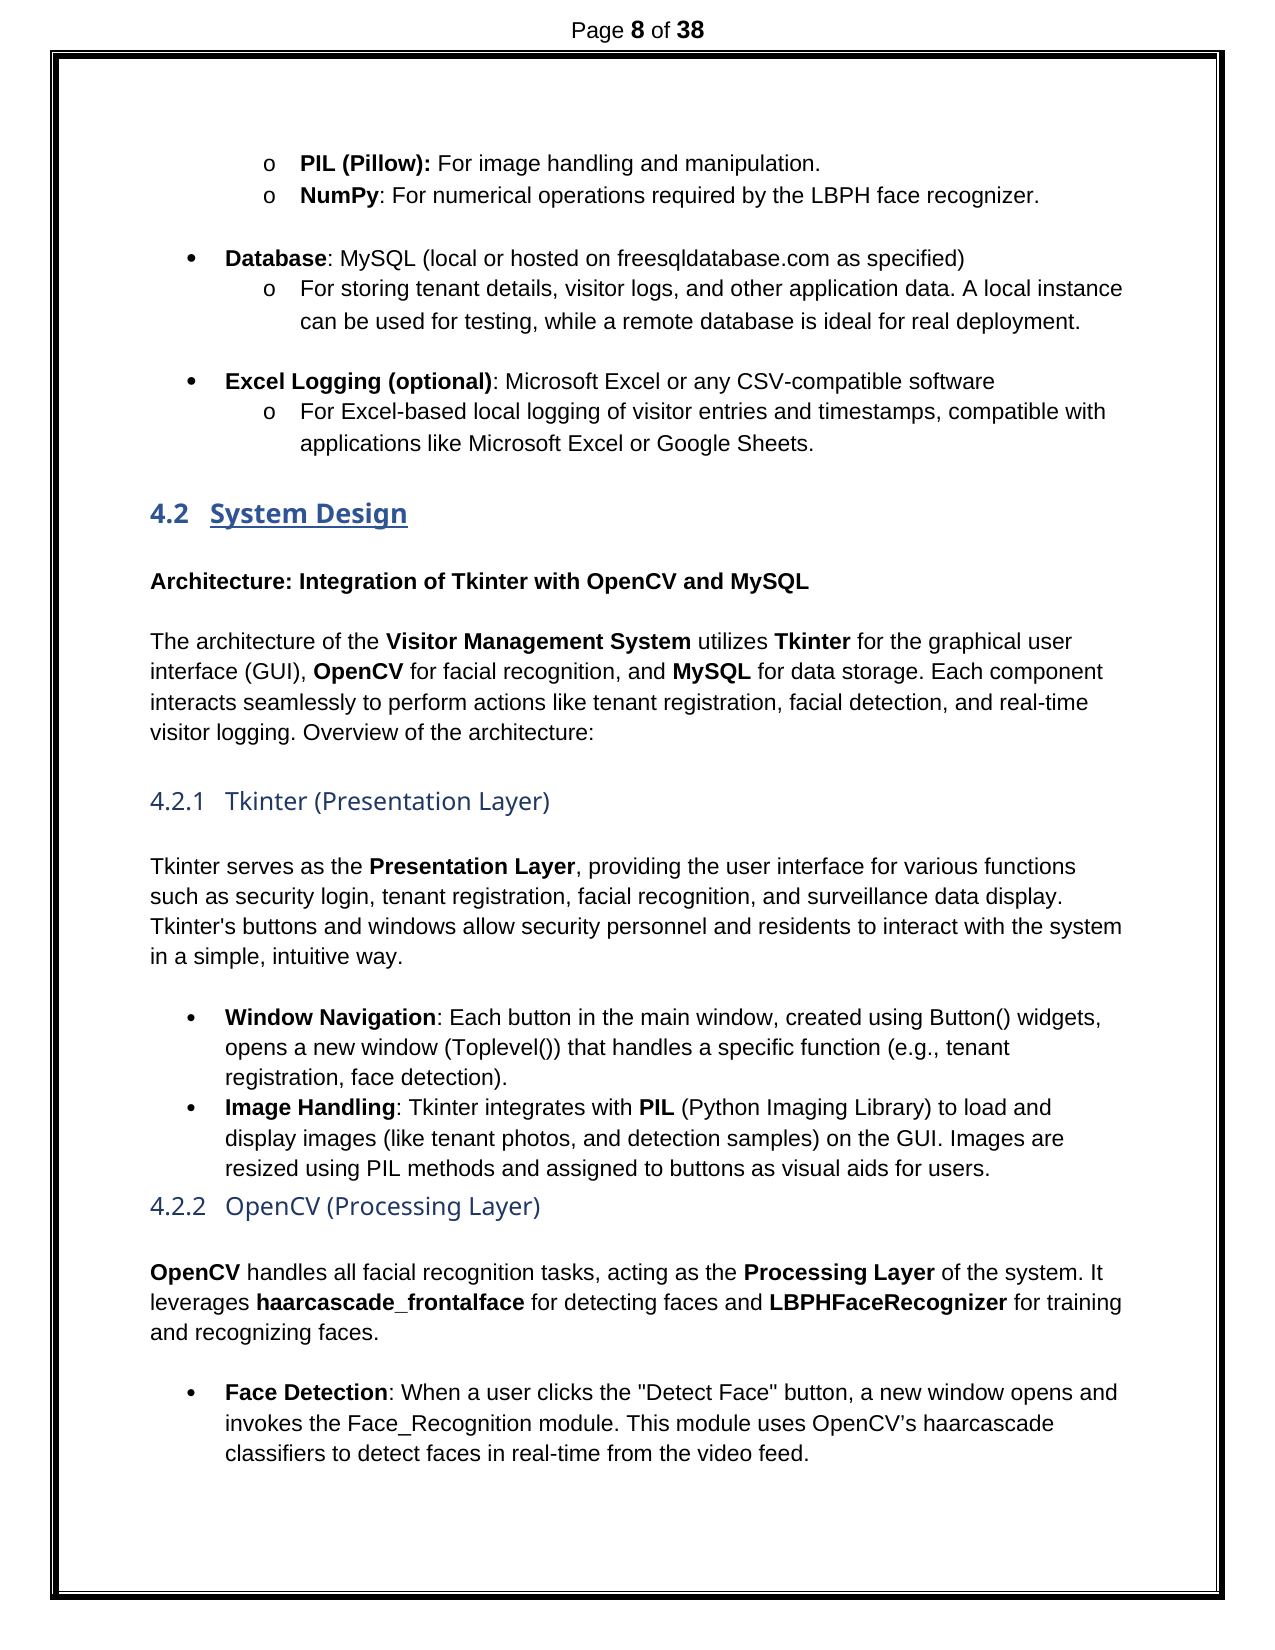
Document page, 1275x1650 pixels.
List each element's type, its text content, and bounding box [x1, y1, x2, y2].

subtitle Tkinter (Presentation Layer) [150, 783, 1125, 817]
text The architecture of the Visitor Management System utilizes Tkinter for the graphical user interface (GUI), OpenCV for facial recognition, and MySQL for data storage. Each component interacts seamlessly to perform actions like tenant registration, facial detection, and real-time visitor logging. Overview of the architecture: [150, 628, 1125, 745]
text OpenCV handles all facial recognition tasks, acting as the Processing Layer of the system. It leverages haarcascade_frontalface for detecting faces and LBPHFaceRecognizer for training and recognizing faces. [150, 1258, 1125, 1345]
list PIL (Pillow): For image handling and manipulation. [262, 150, 1125, 178]
text Architecture: Integration of Tkinter with OpenCV and MySQL [150, 568, 1125, 594]
text Tkinter serves as the Presentation Layer, providing the user interface for various functions such as security login, tenant registration, facial recognition, and surveillance data display. Tkinter's buttons and windows allow security personnel and residents to interact with the system in a simple, intuitive way. [150, 853, 1125, 969]
subtitle System Design [150, 495, 1125, 532]
list Window Navigation: Each button in the main window, created using Button() widgets, opens a new window (Toplevel()) that handles a specific function (e.g., tenant registration, face detection). [187, 1004, 1125, 1090]
list Image Handling: Tkinter integrates with PIL (Python Imaging Library) to load and display images (like tenant photos, and detection samples) on the GUI. Images are resized using PIL methods and assigned to buttons as visual aids for users. [187, 1094, 1125, 1181]
list For Excel-based local logging of visitor entries and timestamps, compatible with applications like Microsoft Excel or Google Sheets. [262, 398, 1125, 457]
list Database: MySQL (local or hosted on freesqldatabase.com as specified) [187, 245, 1125, 272]
subtitle OpenCV (Processing Layer) [150, 1189, 1125, 1223]
list Face Detection: When a user clicks the "Detect Face" button, a new window opens and invokes the Face_Recognition module. This module uses OpenCV’s haarcascade classifiers to detect faces in real-time from the video feed. [187, 1379, 1125, 1466]
list Excel Logging (optional): Microsoft Excel or any CSV-compatible software [187, 368, 1125, 394]
list For storing tenant details, visitor logs, and other application data. A local instance can be used for testing, while a remote database is ideal for real deployment. [262, 275, 1125, 334]
list NumPy: For numerical operations required by the LBPH face recognizer. [262, 182, 1125, 211]
